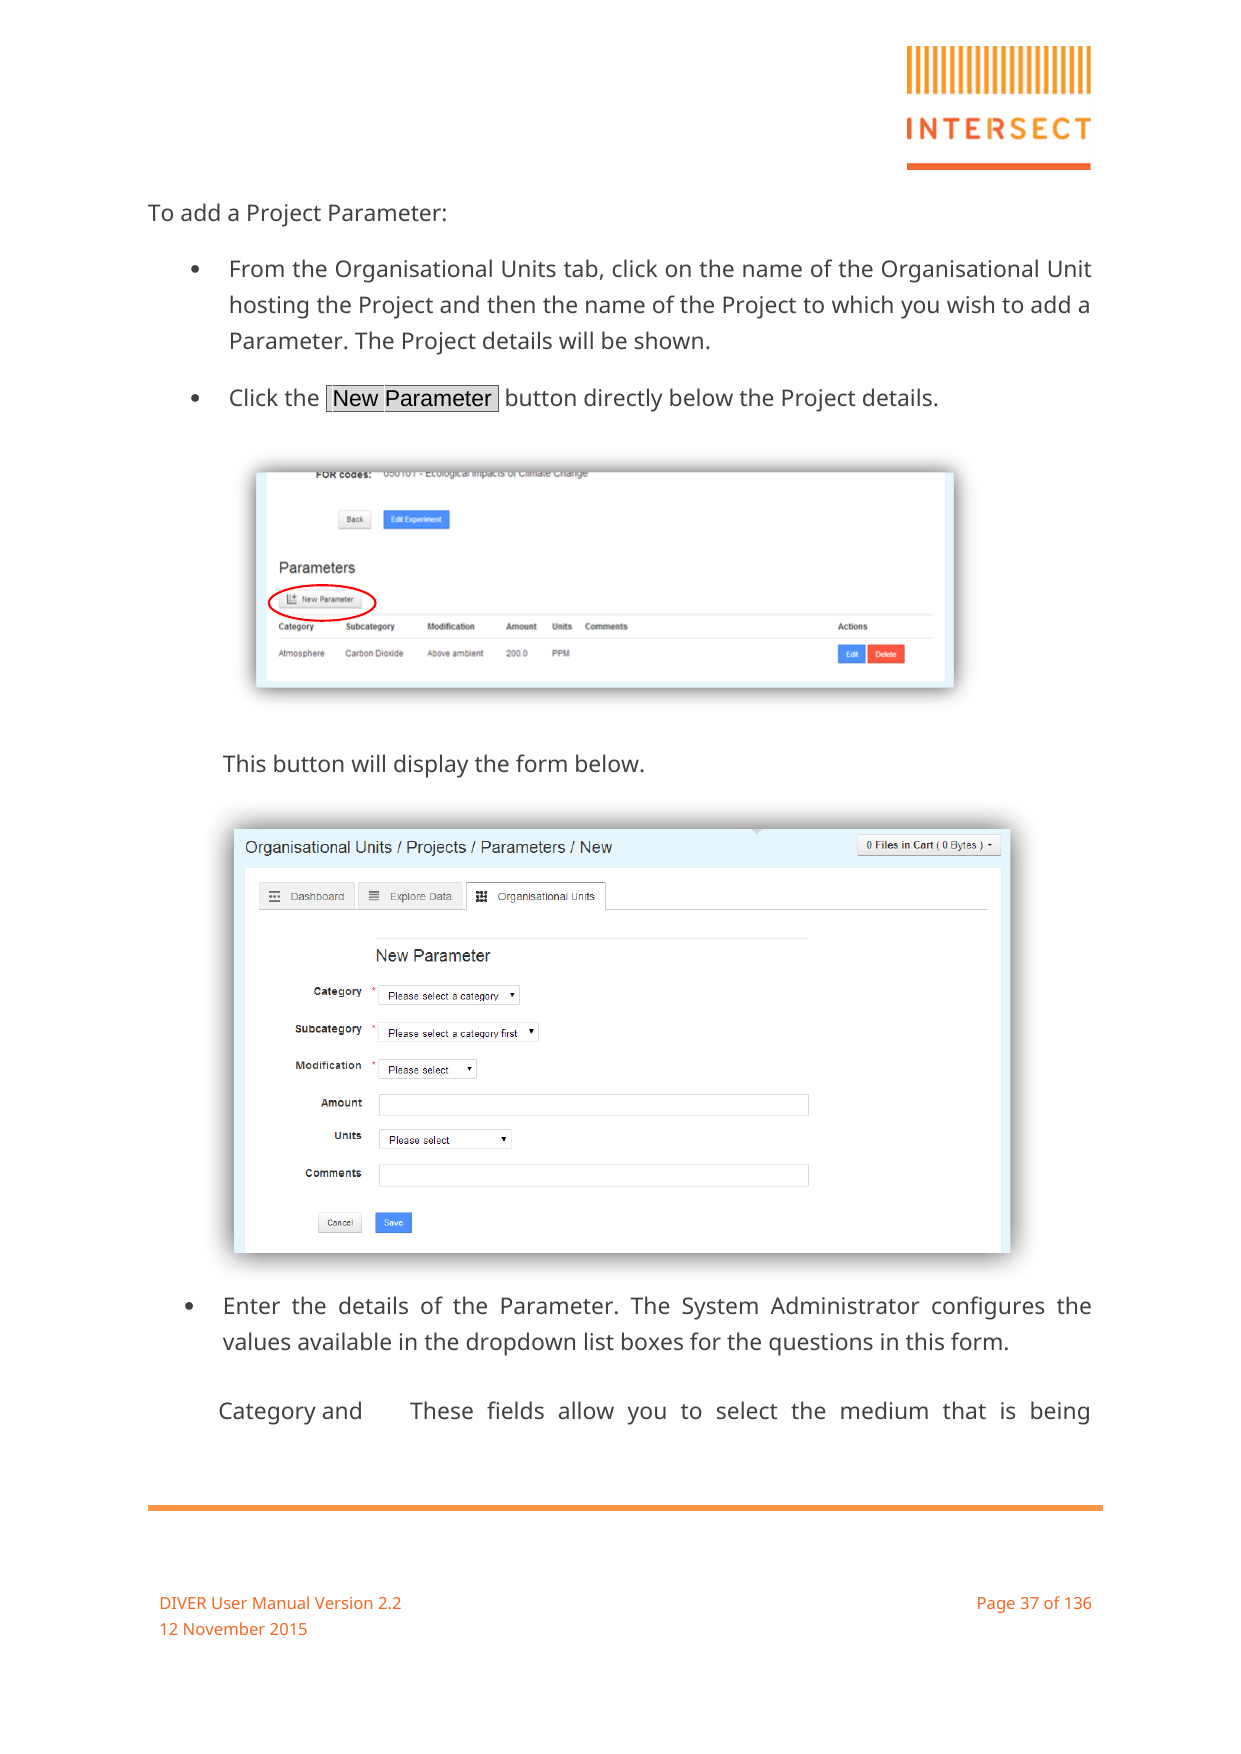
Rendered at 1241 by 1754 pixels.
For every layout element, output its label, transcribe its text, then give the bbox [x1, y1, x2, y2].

picture [234, 829, 1011, 1253]
list Enter the details of the Parameter. The System Administrator configures the values available in the dropdown list boxes for the questions in this form. [185, 1290, 1092, 1357]
text This button will display the form below. [223, 748, 1092, 779]
table_header These fields allow you to select the medium that is being modified from the dropdown lists. These fields are mandatory. [399, 1383, 1103, 1426]
picture [905, 44, 1093, 172]
table_header Category and Subcategory [207, 1383, 399, 1426]
list From the Organisational Units tab, click on the name of the Organisational Unit hosting the Project and then the name of the Project to which you wish to add a Parameter. The Project details will be shown. [191, 253, 1092, 356]
picture [222, 438, 988, 722]
list Click the New Parameter button directly below the Project details. [191, 382, 1092, 413]
text To add a Project Parameter: [148, 197, 1092, 228]
